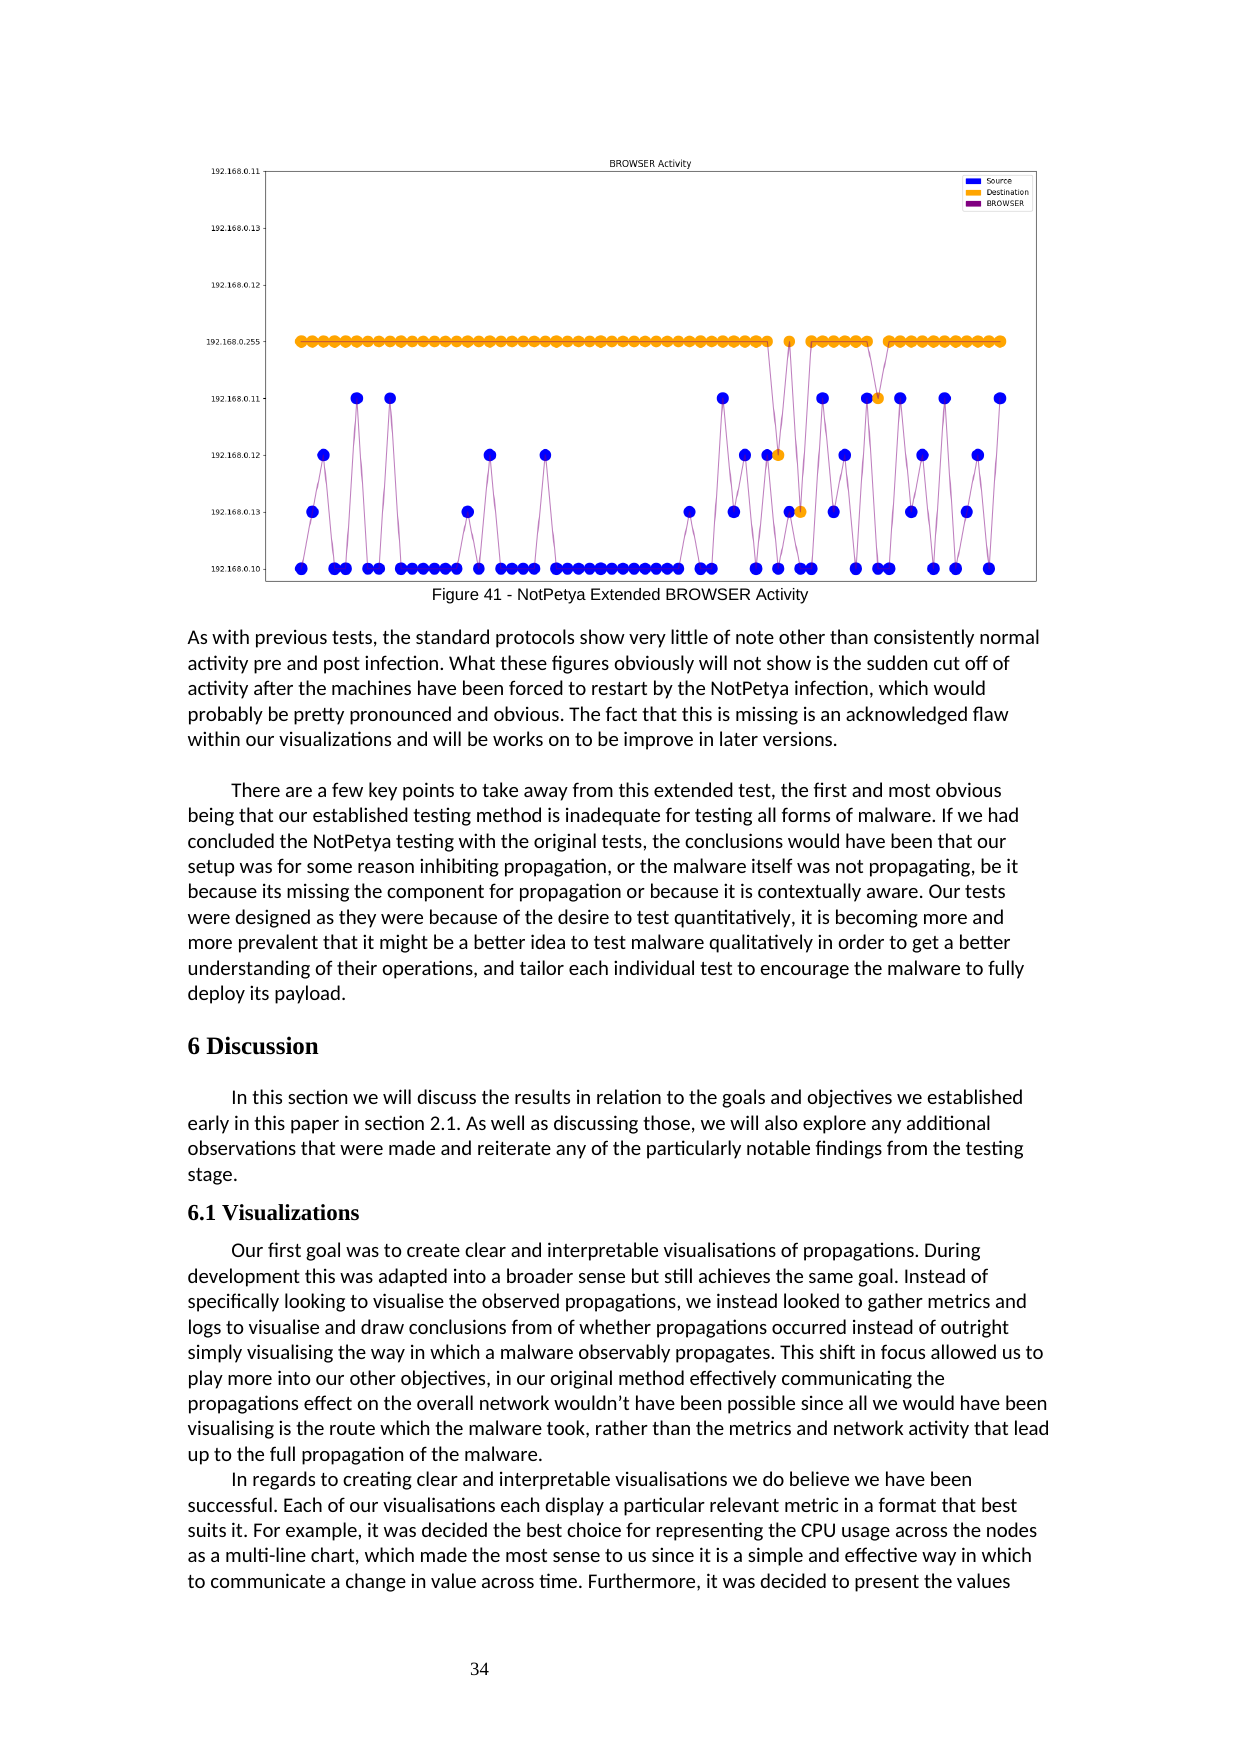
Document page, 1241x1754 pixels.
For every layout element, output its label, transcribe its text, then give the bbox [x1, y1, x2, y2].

subtitle 6 Discussion [187, 1031, 1053, 1059]
text In this section we will discuss the results in relation to the goals and objectives we established early in this paper in section 2.1. As well as discussing those, we will also explore any additional observations that were made and reiterate any of the particularly notable findings from the testing stage. [187, 1084, 1053, 1186]
text There are a few key points to take away from this extended test, the first and most obvious being that our established testing method is inadequate for testing all forms of malware. If we had concluded the NotPetya testing with the original tests, the conclusions would have been that our setup was for some reason inhibiting propagation, or the malware itself was not propagating, be it because its missing the component for propagation or because it is contextually aware. Our tests were designed as they were because of the desire to test quantitatively, it is becoming more and more prevalent that it might be a better idea to test malware qualitatively in order to get a better understanding of their operations, and tailor each individual test to encourage the malware to fully deploy its payload. [187, 777, 1053, 1006]
text As with previous tests, the standard protocols show very little of note other than consistently normal activity pre and post infection. What these figures obviously will not show is the sudden cut off of activity after the machines have been forced to restart by the NotPetya infection, which would probably be pretty pronounced and obvious. The fact that this is missing is an acknowledged flaw within our visualizations and will be works on to be improve in later versions. [187, 624, 1053, 752]
text Our first goal was to create clear and interpretable visualisations of propagations. During development this was adapted into a broader sense but still achieves the same goal. Instead of specifically looking to visualise the observed propagations, we instead looked to gather metrics and logs to visualise and draw conclusions from of whether propagations occurred instead of outright simply visualising the way in which a malware observably propagates. This shift in focus allowed us to play more into our other objectives, in our original method effectively communicating the propagations effect on the overall network wouldn’t have been possible since all we would have been visualising is the route which the malware took, rather than the metrics and network activity that lead up to the full propagation of the malware. [187, 1238, 1053, 1466]
picture [196, 150, 1044, 586]
subtitle 6.1 Visualizations [187, 1199, 1053, 1225]
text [187, 1466, 1053, 1593]
text Figure 41 - NotPetya Extended BROWSER Activity [187, 585, 1053, 604]
